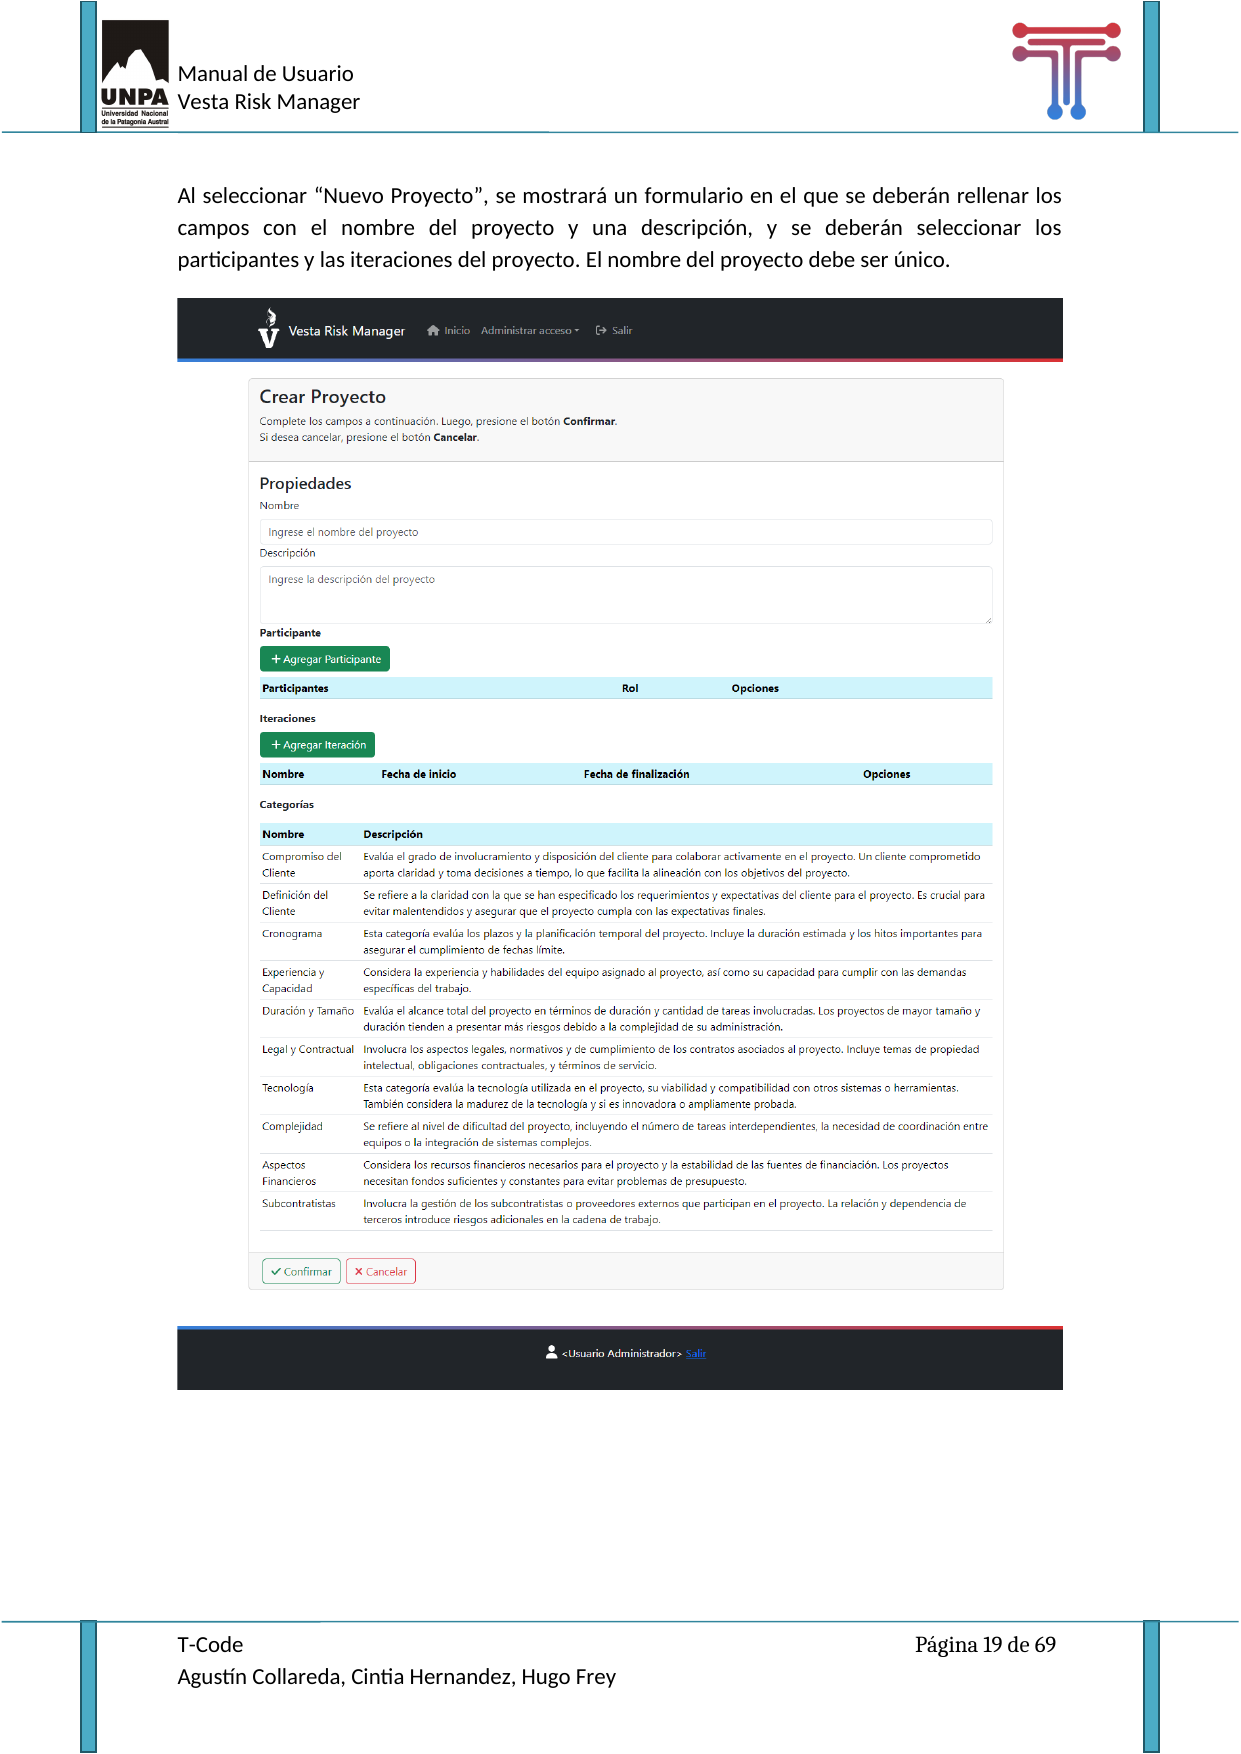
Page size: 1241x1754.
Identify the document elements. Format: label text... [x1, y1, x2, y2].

text Al seleccionar “Nuevo Proyecto”, se mostrará un formulario en el que se deberán rellenar los campos con el nombre del proyecto y una descripción, y se deberán seleccionar los participantes y las iteraciones del proyecto. El nombre del proyecto debe ser único. [177, 181, 1063, 273]
picture [1012, 19, 1122, 122]
picture [100, 18, 170, 129]
picture [177, 298, 1063, 1390]
